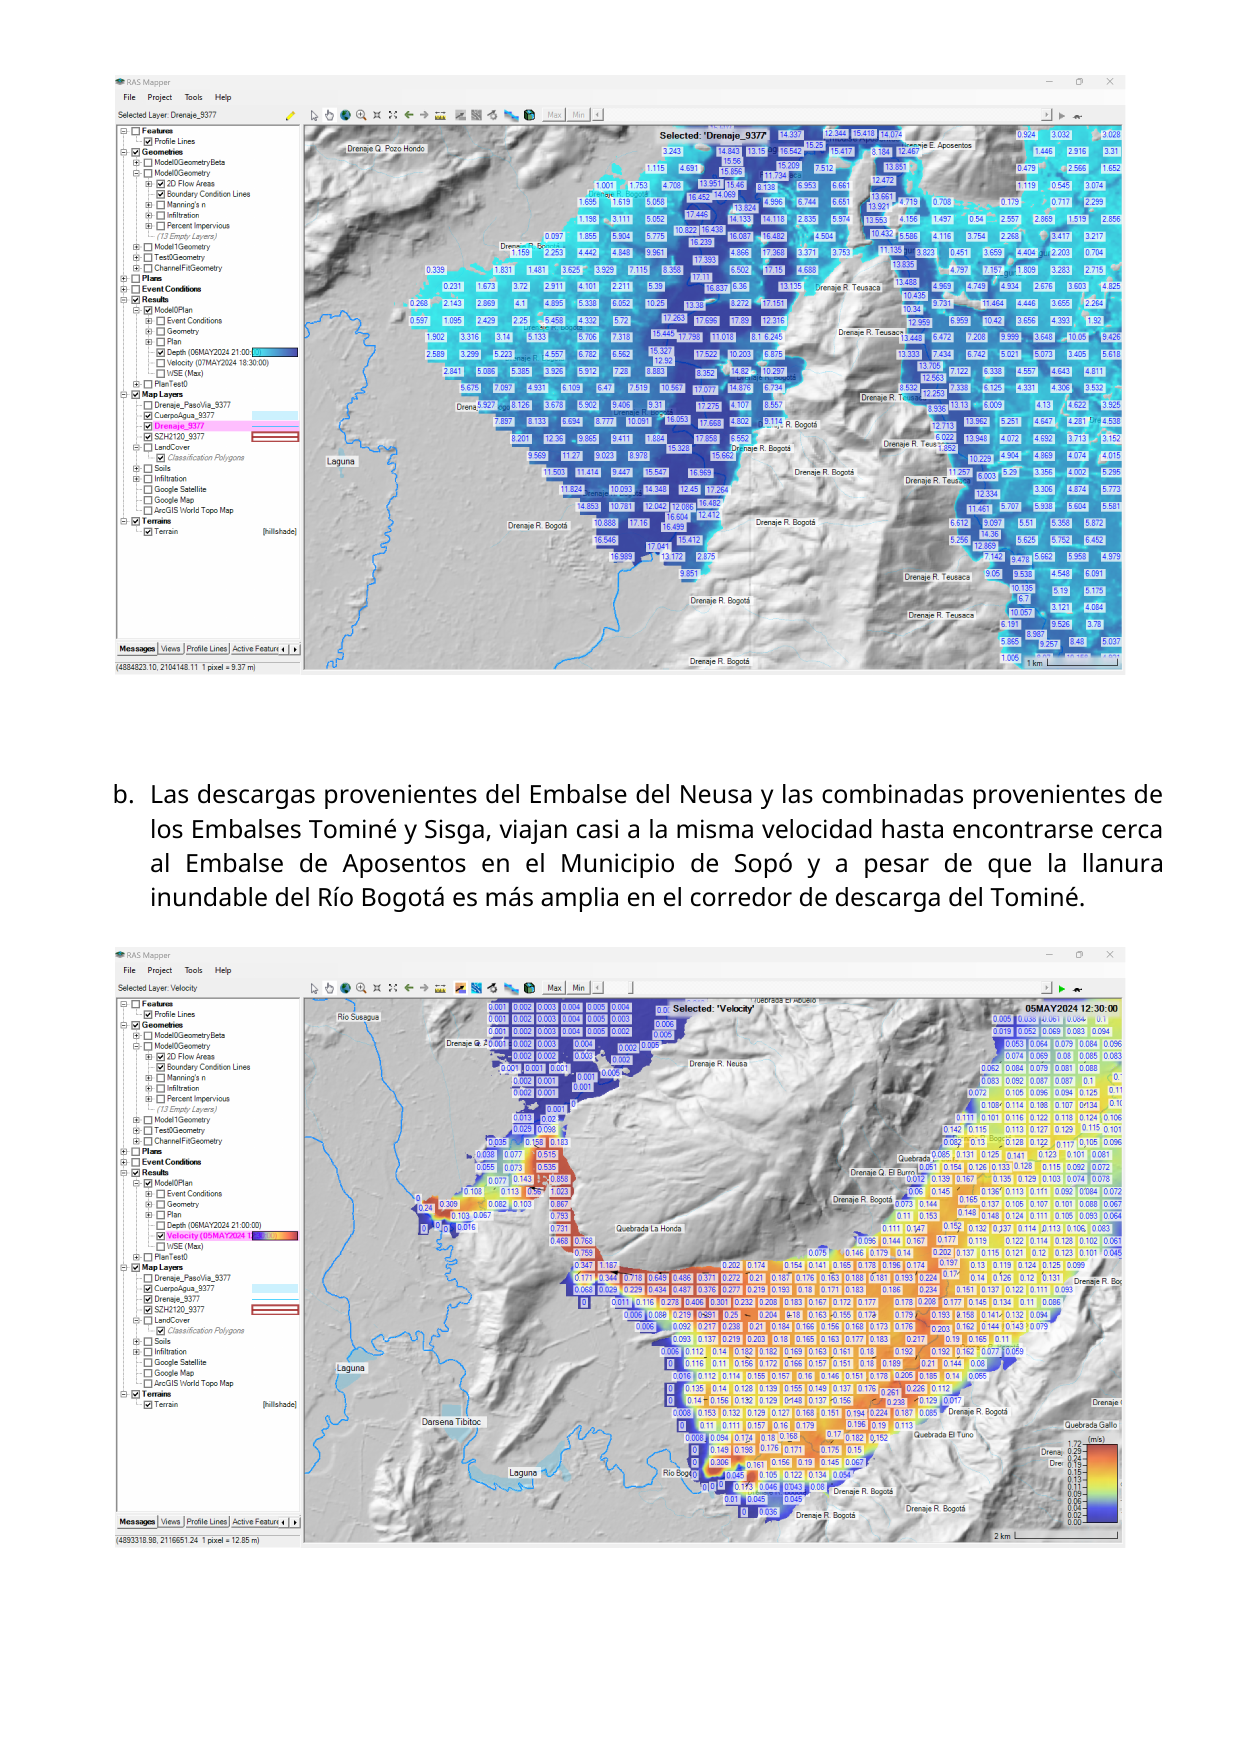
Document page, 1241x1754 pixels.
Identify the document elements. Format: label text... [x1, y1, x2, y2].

picture [115, 75, 1126, 675]
picture [115, 947, 1126, 1548]
list Las descargas provenientes del Embalse del Neusa y las combinadas provenientes de los Embalses Tominé y Sisga, viajan casi a la misma velocidad hasta encontrarse cerca al Embalse de Aposentos en el Municipio de Sopó y a pesar de que la llanura inundable del Río Bogotá es más amplia en el corredor de descarga del Tominé. [112, 777, 1165, 913]
